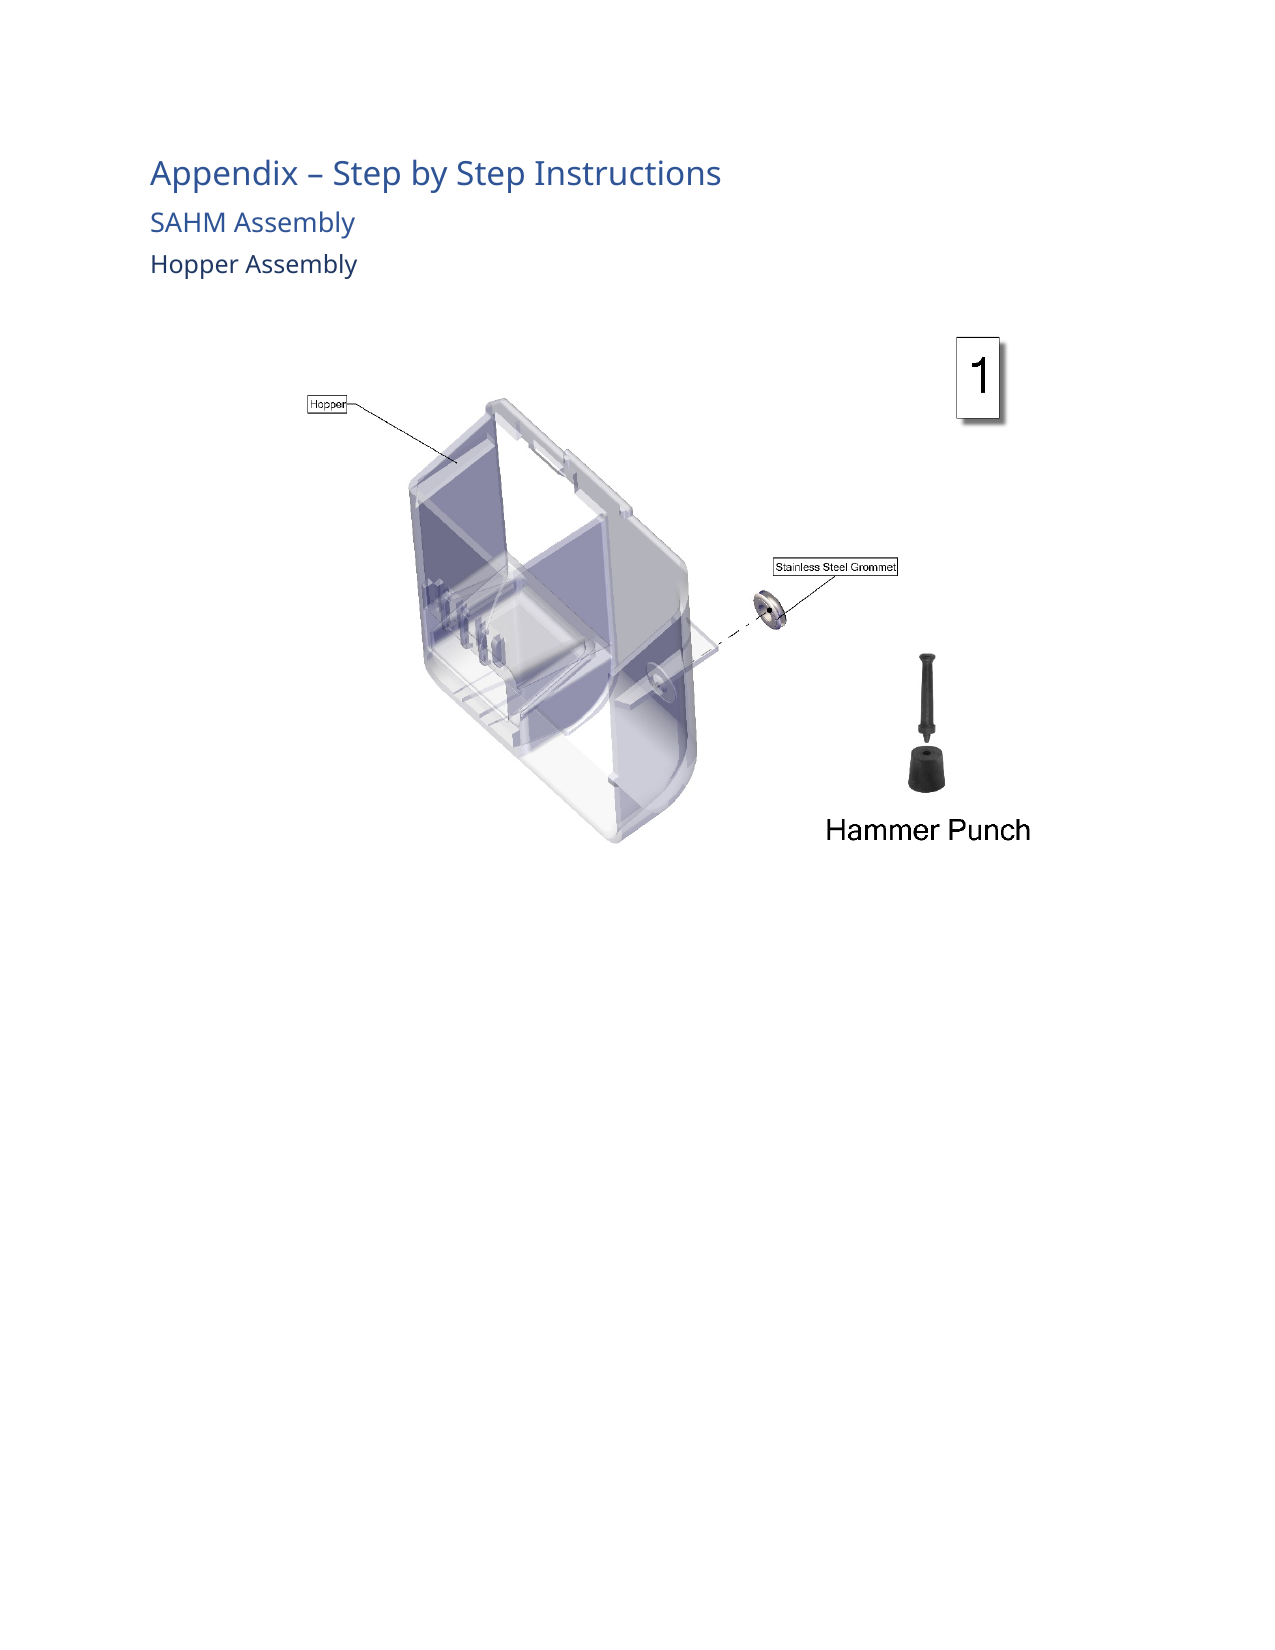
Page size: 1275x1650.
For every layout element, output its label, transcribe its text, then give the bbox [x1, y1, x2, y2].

subtitle SAHM Assembly [150, 203, 1125, 240]
subtitle Hopper Assembly [150, 247, 1125, 281]
picture [213, 283, 1062, 884]
subtitle Appendix – Step by Step Instructions [150, 150, 1125, 195]
